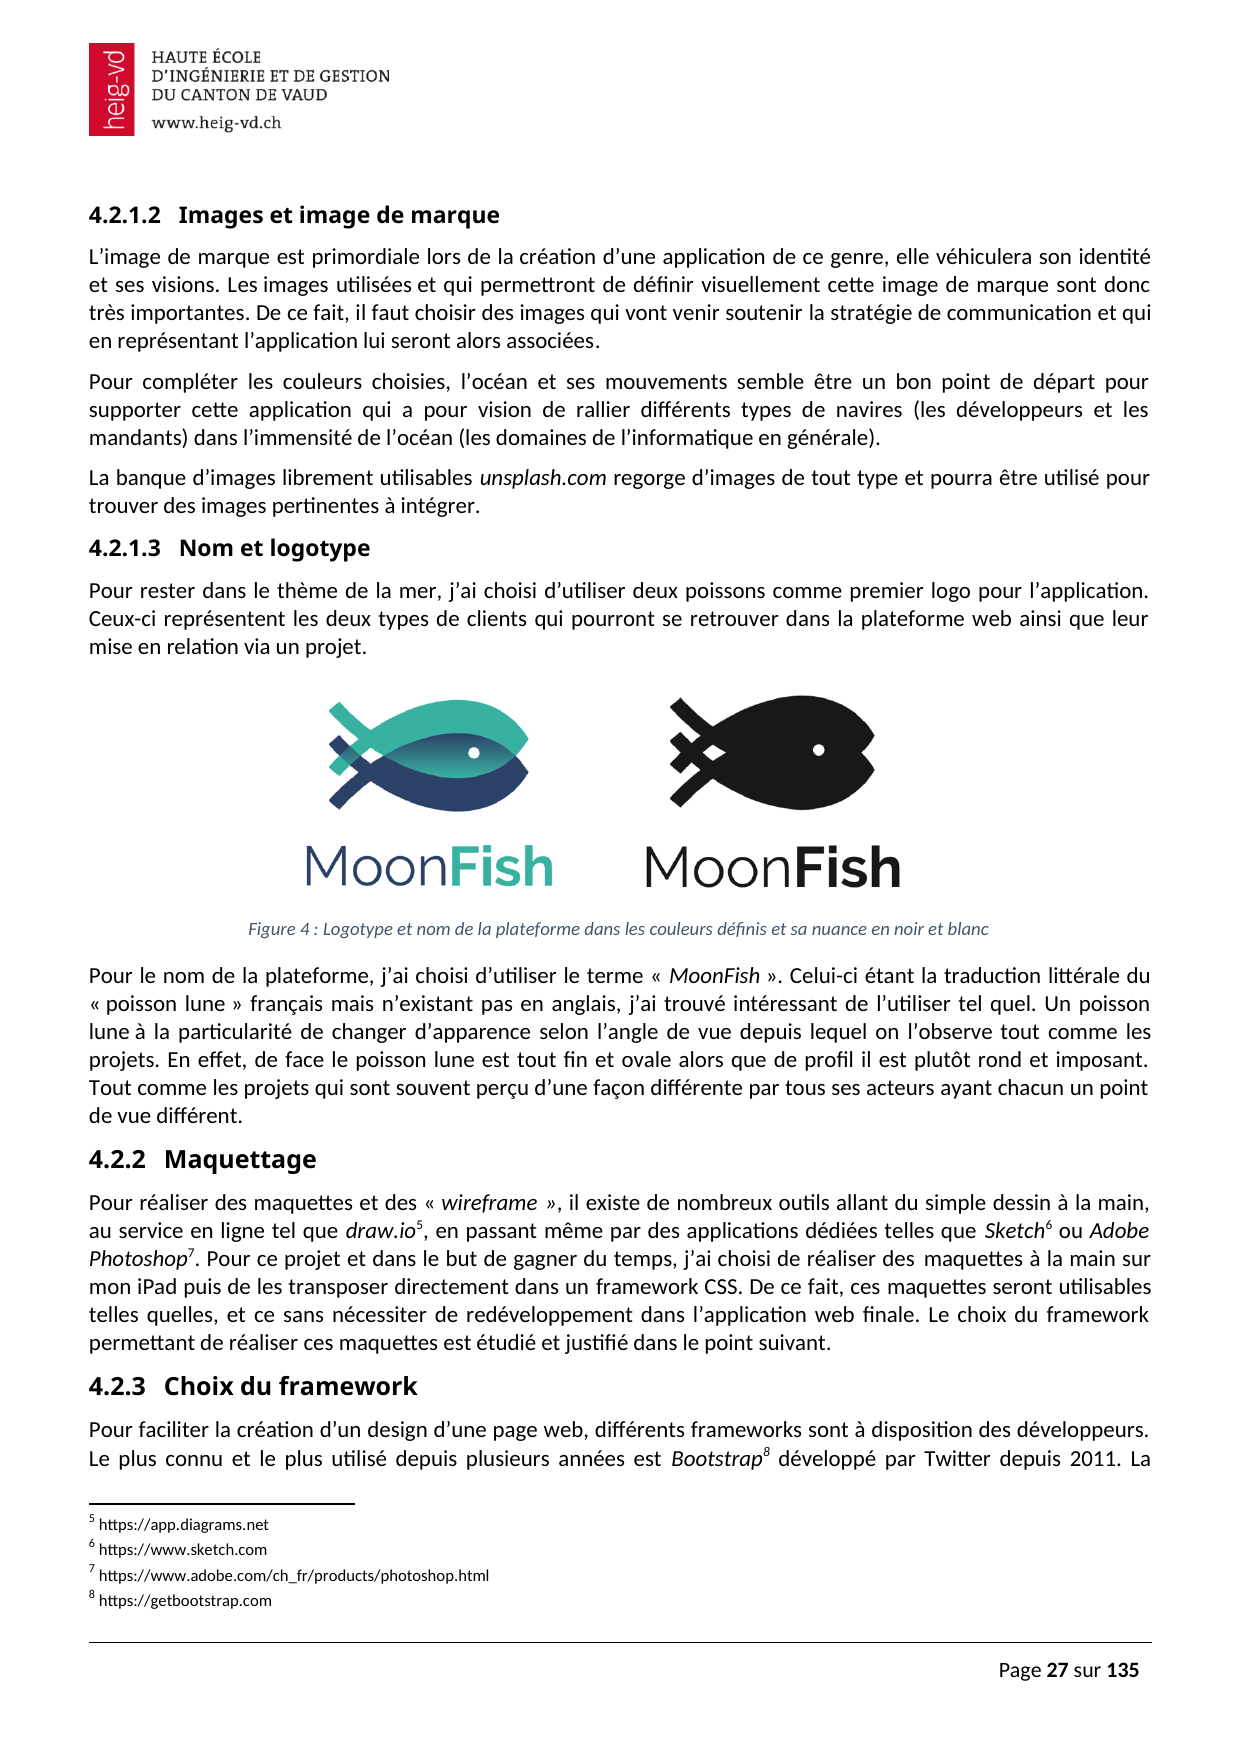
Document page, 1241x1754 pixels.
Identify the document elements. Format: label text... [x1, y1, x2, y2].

text L’image de marque est primordiale lors de la création d’une application de ce genre, elle véhiculera son identité et ses visions. Les images utilisées et qui permettront de définir visuellement cette image de marque sont donc très importantes. De ce fait, il faut choisir des images qui vont venir soutenir la stratégie de communication et qui en représentant l’application lui seront alors associées. [89, 242, 1152, 354]
picture [284, 673, 580, 905]
table_header [591, 672, 1151, 917]
text La banque d’images librement utilisables unsplash.com regorge d’images de tout type et pourra être utilisé pour trouver des images pertinentes à intégrer. [89, 463, 1152, 519]
subtitle Choix du framework [89, 1369, 1152, 1403]
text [89, 1416, 1152, 1472]
text Pour réaliser des maquettes et des « wireframe », il existe de nombreux outils allant du simple dessin à la main, au service en ligne tel que draw.io, en passant même par des applications dédiées telles que Sketch ou Adobe Photoshop. Pour ce projet et dans le but de gagner du temps, j’ai choisi de réaliser des maquettes à la main sur mon iPad puis de les transposer directement dans un framework CSS. De ce fait, ces maquettes seront utilisables telles quelles, et ce sans nécessiter de redéveloppement dans l’application web finale. Le choix du framework permettant de réaliser ces maquettes est étudié et justifié dans le point suivant. [89, 1188, 1152, 1357]
picture [627, 672, 924, 905]
subtitle Nom et logotype [89, 532, 1152, 563]
subtitle Maquettage [89, 1142, 1152, 1176]
subtitle Images et image de marque [89, 198, 1152, 230]
text Pour le nom de la plateforme, j’ai choisi d’utiliser le terme « MoonFish ». Celui-ci étant la traduction littérale du « poisson lune » français mais n’existant pas en anglais, j’ai trouvé intéressant de l’utiliser tel quel. Un poisson lune à la particularité de changer d’apparence selon l’angle de vue depuis lequel on l’observe tout comme les projets. En effet, de face le poisson lune est tout fin et ovale alors que de profil il est plutôt rond et imposant. Tout comme les projets qui sont souvent perçu d’une façon différente par tous ses acteurs ayant chacun un point de vue différent. [89, 961, 1152, 1129]
table_cell Figure 4 : Logotype et nom de la plateforme dans les couleurs définis et sa nuance en noir et blanc [89, 918, 1151, 961]
picture [89, 43, 389, 136]
text Pour compléter les couleurs choisies, l’océan et ses mouvements semble être un bon point de départ pour supporter cette application qui a pour vision de rallier différents types de navires (les développeurs et les mandants) dans l’immensité de l’océan (les domaines de l’informatique en générale). [89, 367, 1152, 451]
text Pour rester dans le thème de la mer, j’ai choisi d’utiliser deux poissons comme premier logo pour l’application. Ceux-ci représentent les deux types de clients qui pourront se retrouver dans la plateforme web ainsi que leur mise en relation via un projet. [89, 576, 1152, 660]
table_header [89, 672, 591, 917]
